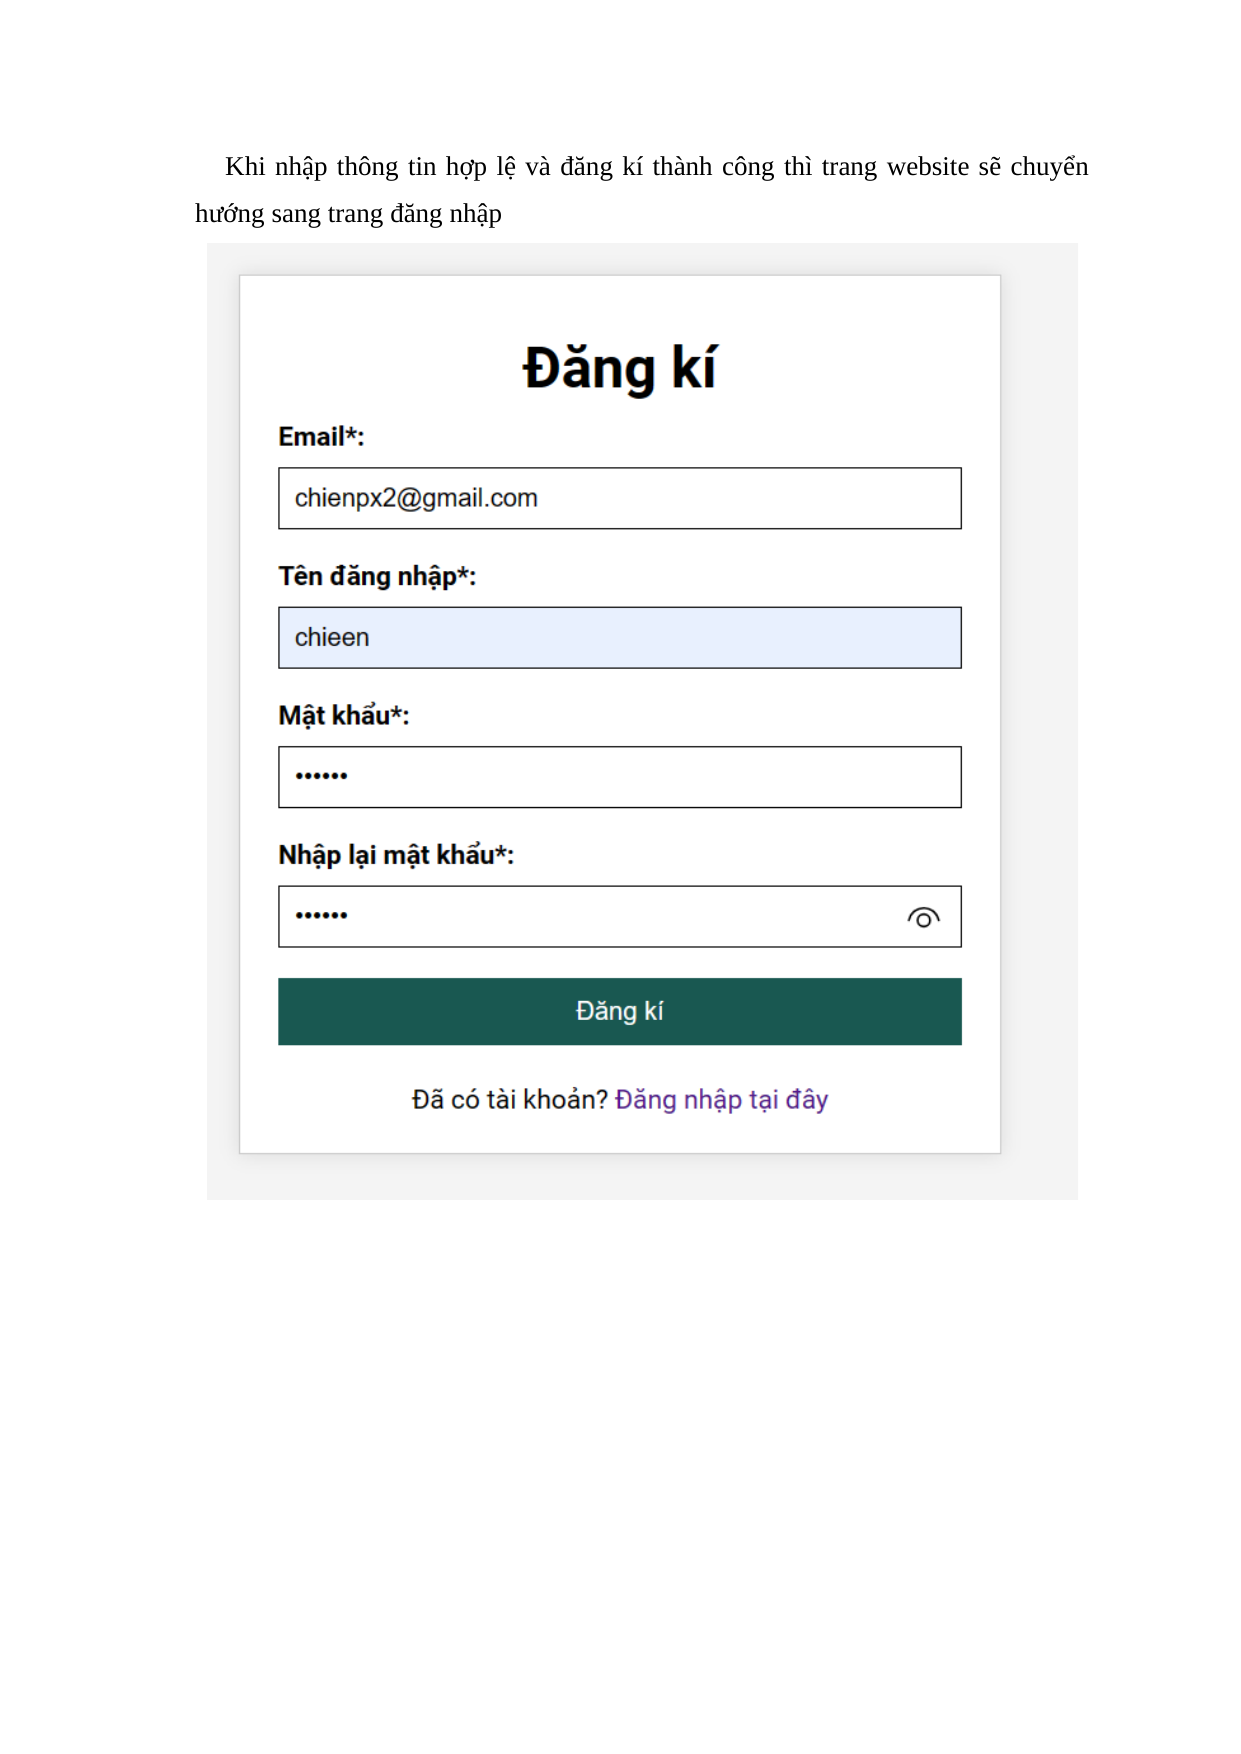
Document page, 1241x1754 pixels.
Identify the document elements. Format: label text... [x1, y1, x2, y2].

picture [207, 243, 1079, 1200]
text Khi nhập thông tin hợp lệ và đăng kí thành công thì trang website sẽ chuyển hướng sang trang đăng nhập [195, 150, 1090, 228]
